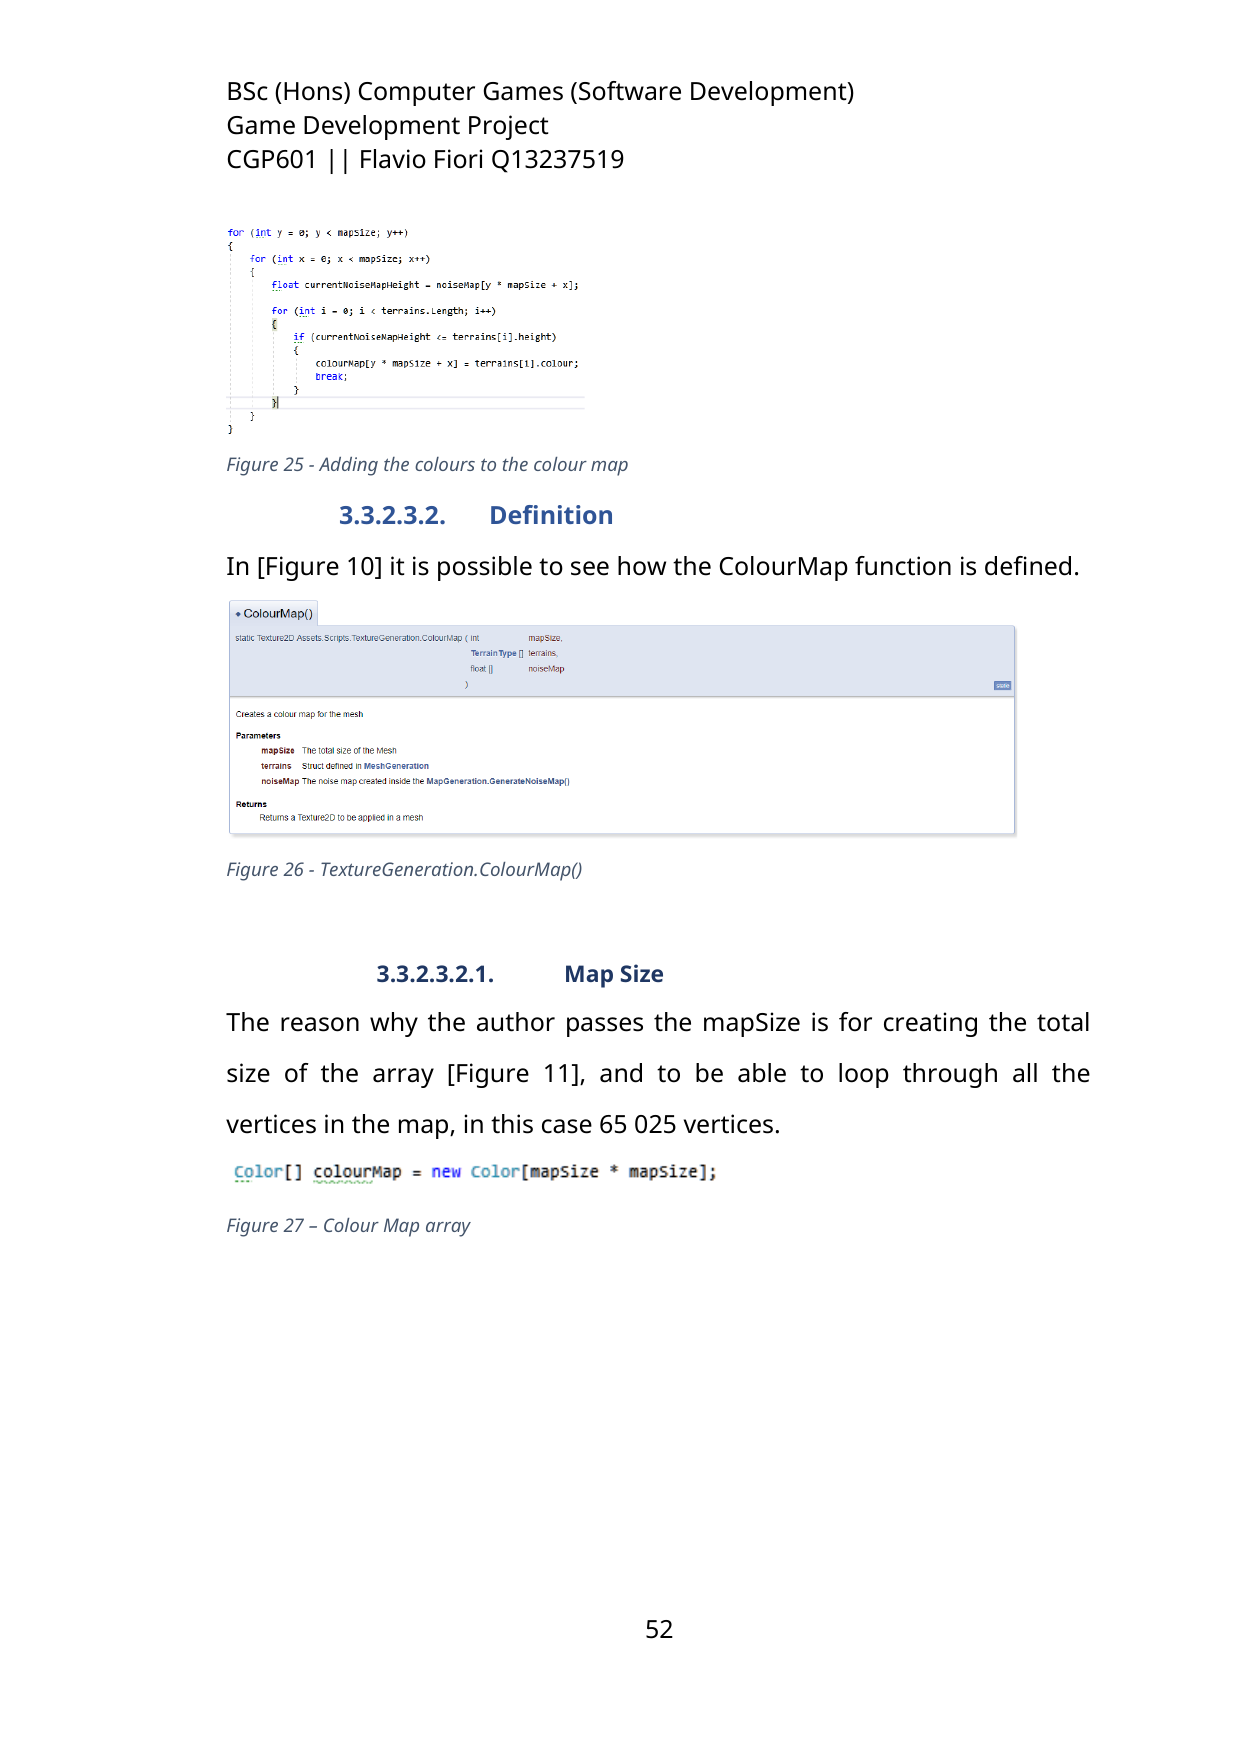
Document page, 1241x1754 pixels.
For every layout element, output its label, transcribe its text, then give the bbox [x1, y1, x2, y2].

subtitle Definition [339, 498, 1092, 532]
picture [226, 600, 1018, 839]
picture [226, 224, 585, 435]
text The reason why the author passes the mapSize is for creating the total size of the array [Figure 11], and to be able to loop through all the vertices in the map, in this case 65 025 vertices. [226, 1004, 1092, 1141]
subtitle Map Size [376, 957, 1092, 989]
picture [226, 1157, 731, 1195]
text In [Figure 10] it is possible to see how the ColourMap function is defined. [226, 549, 1092, 583]
